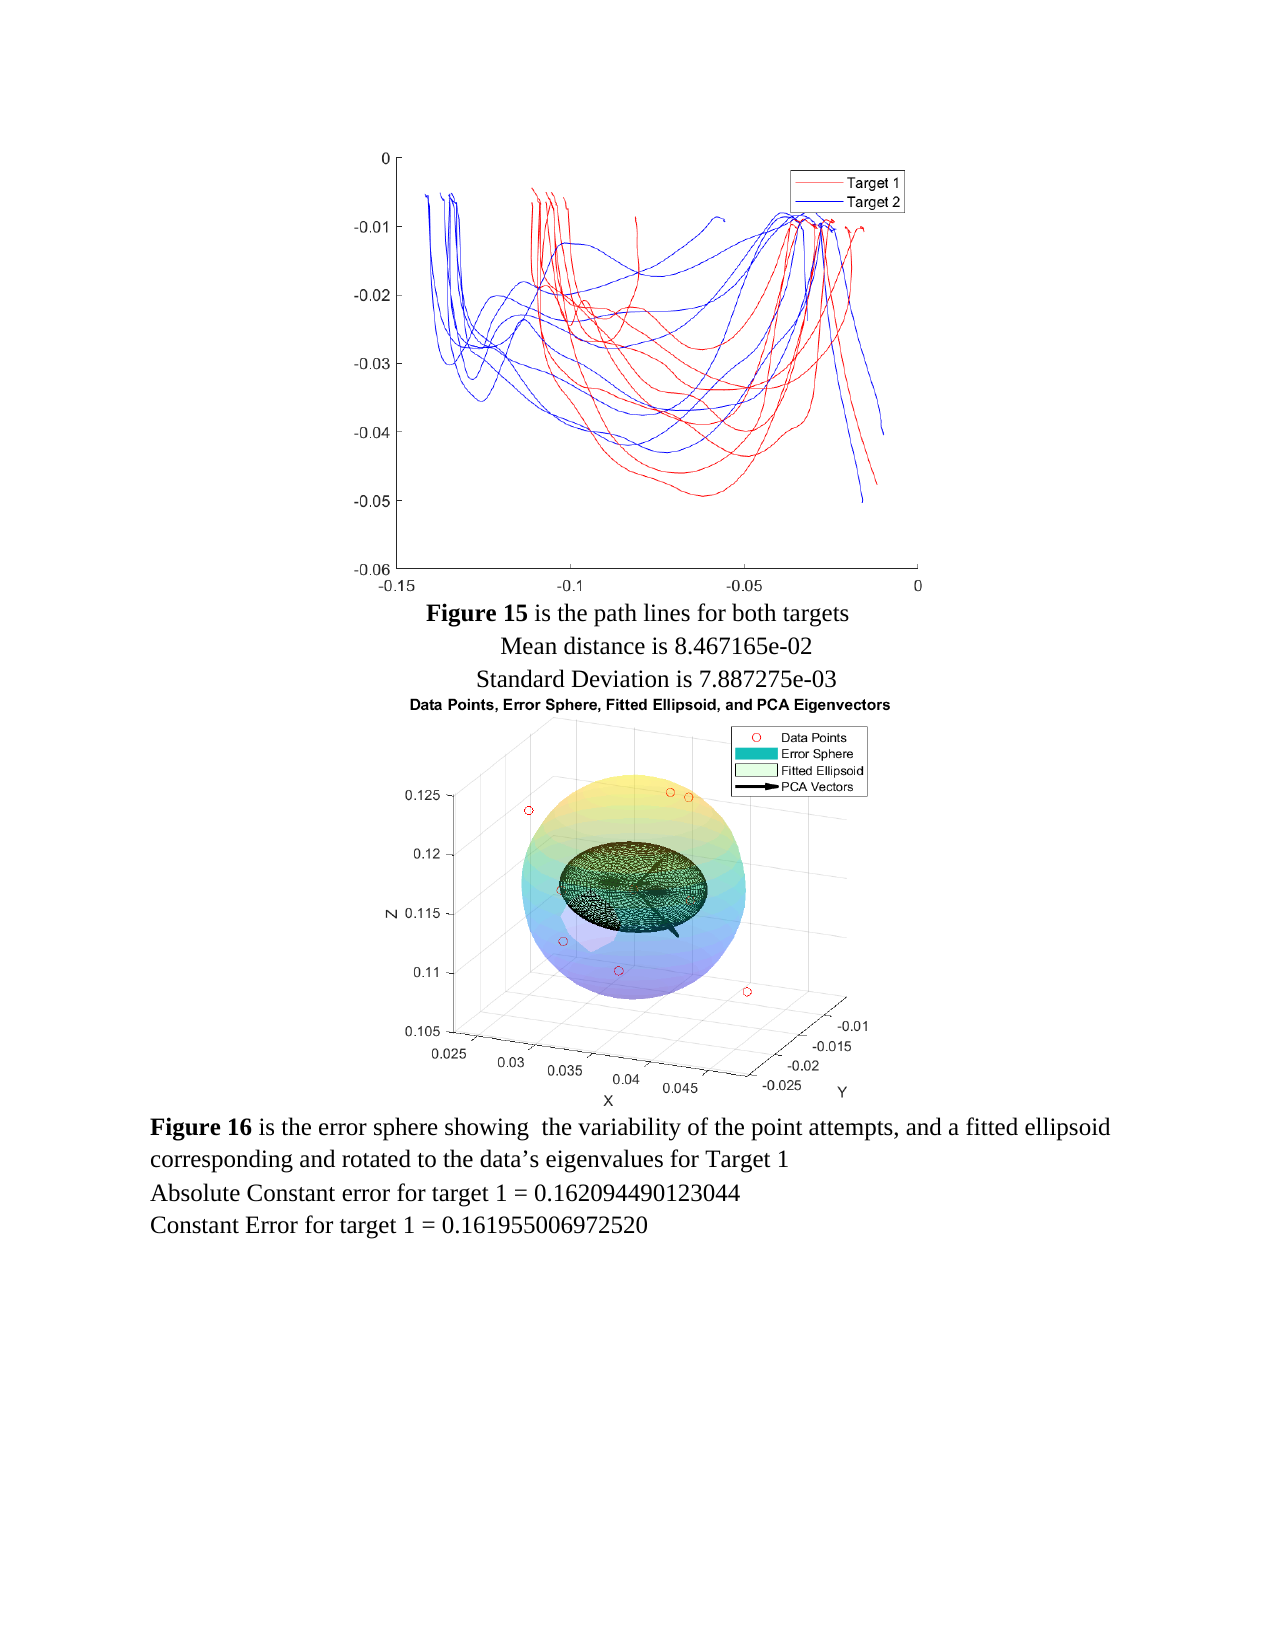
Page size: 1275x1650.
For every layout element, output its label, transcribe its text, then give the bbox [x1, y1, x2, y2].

picture [352, 150, 924, 594]
text Figure 15 is the path lines for both targets [150, 598, 1125, 626]
list Mean distance is 8.467165e-02 [187, 631, 1125, 659]
list Standard Deviation is 7.887275e-03 [187, 664, 1125, 692]
picture [383, 696, 892, 1108]
text Figure 16 is the error sphere showing the variability of the point attempts, and a fitted ellipsoid corresponding and rotated to the data’s eigenvalues for Target 1 [150, 1112, 1125, 1173]
text Constant Error for target 1 = 0.161955006972520 [150, 1211, 1125, 1239]
text Absolute Constant error for target 1 = 0.162094490123044 [150, 1178, 1125, 1206]
